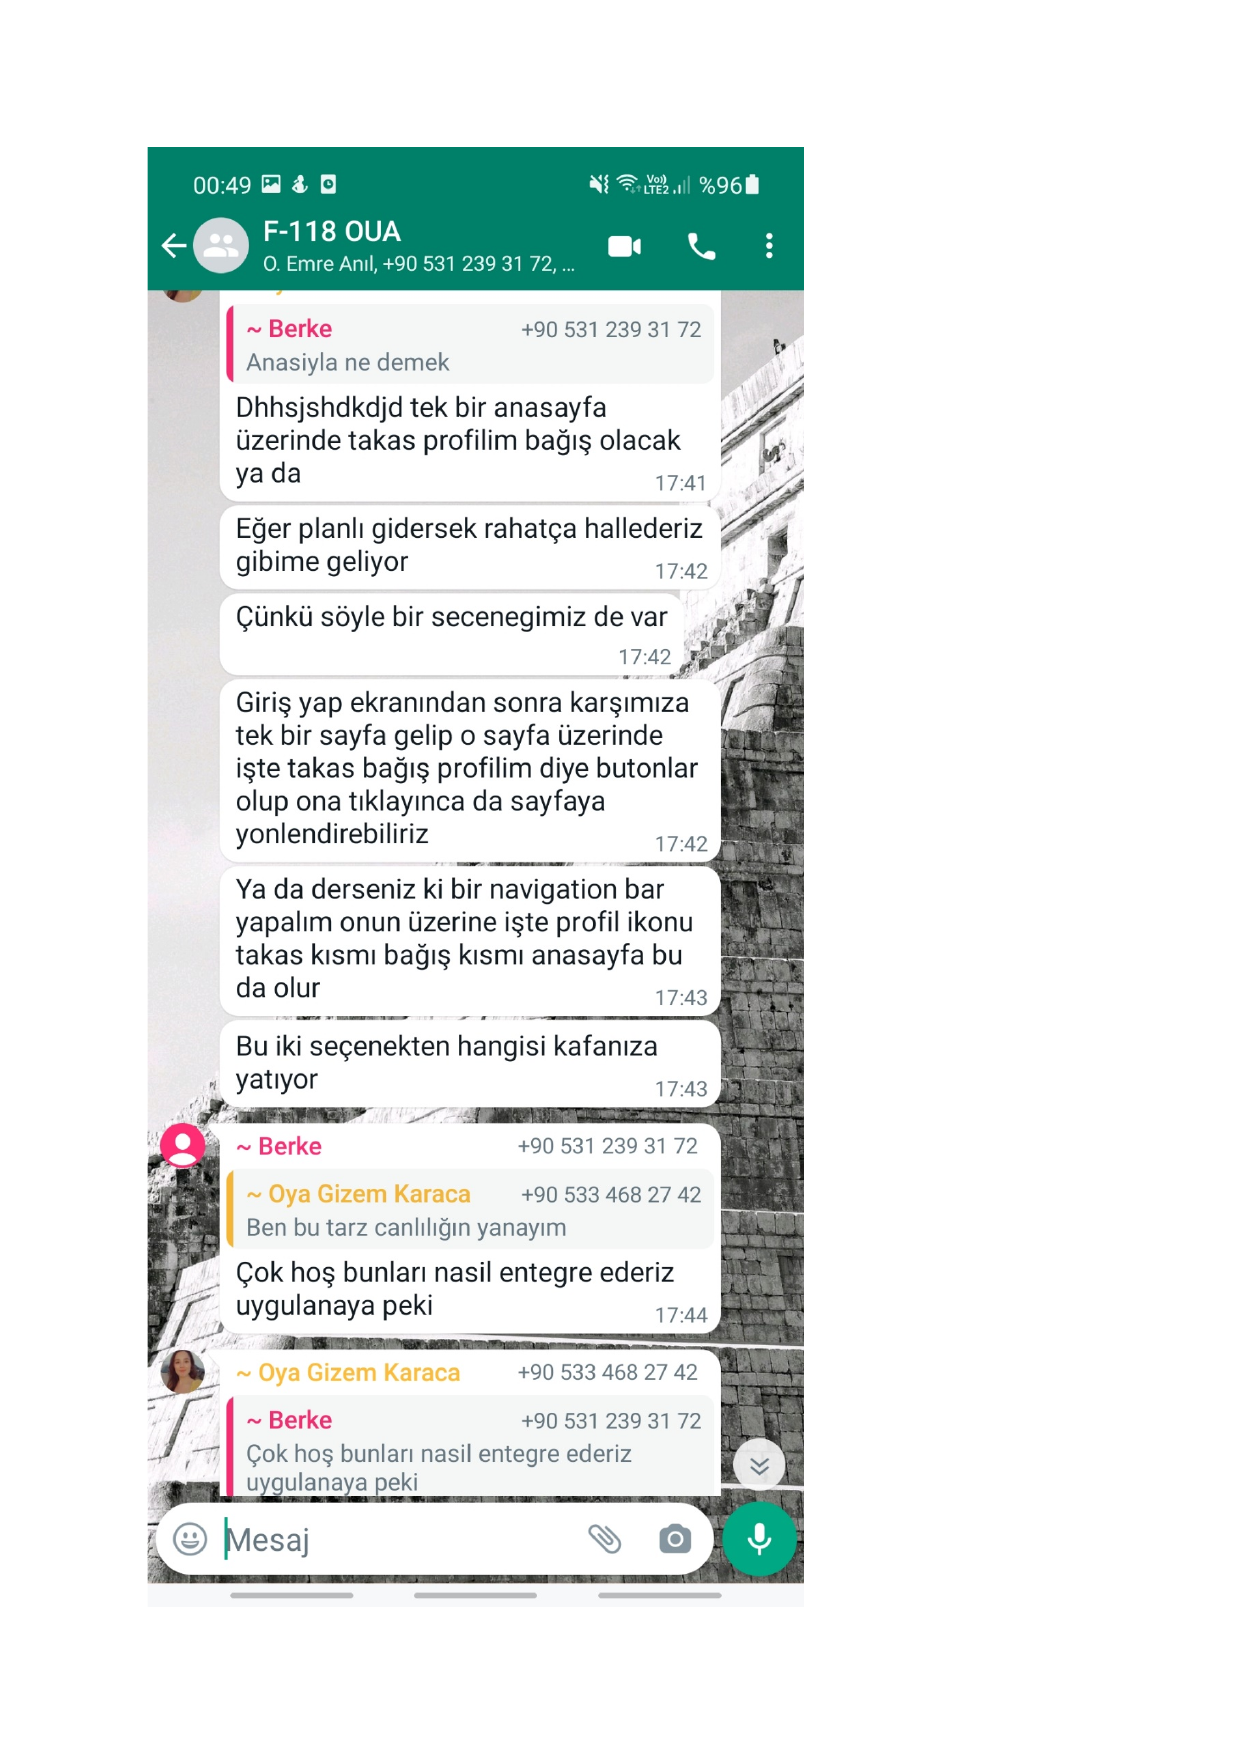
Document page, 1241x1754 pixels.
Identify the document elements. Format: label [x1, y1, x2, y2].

picture [147, 147, 804, 1607]
